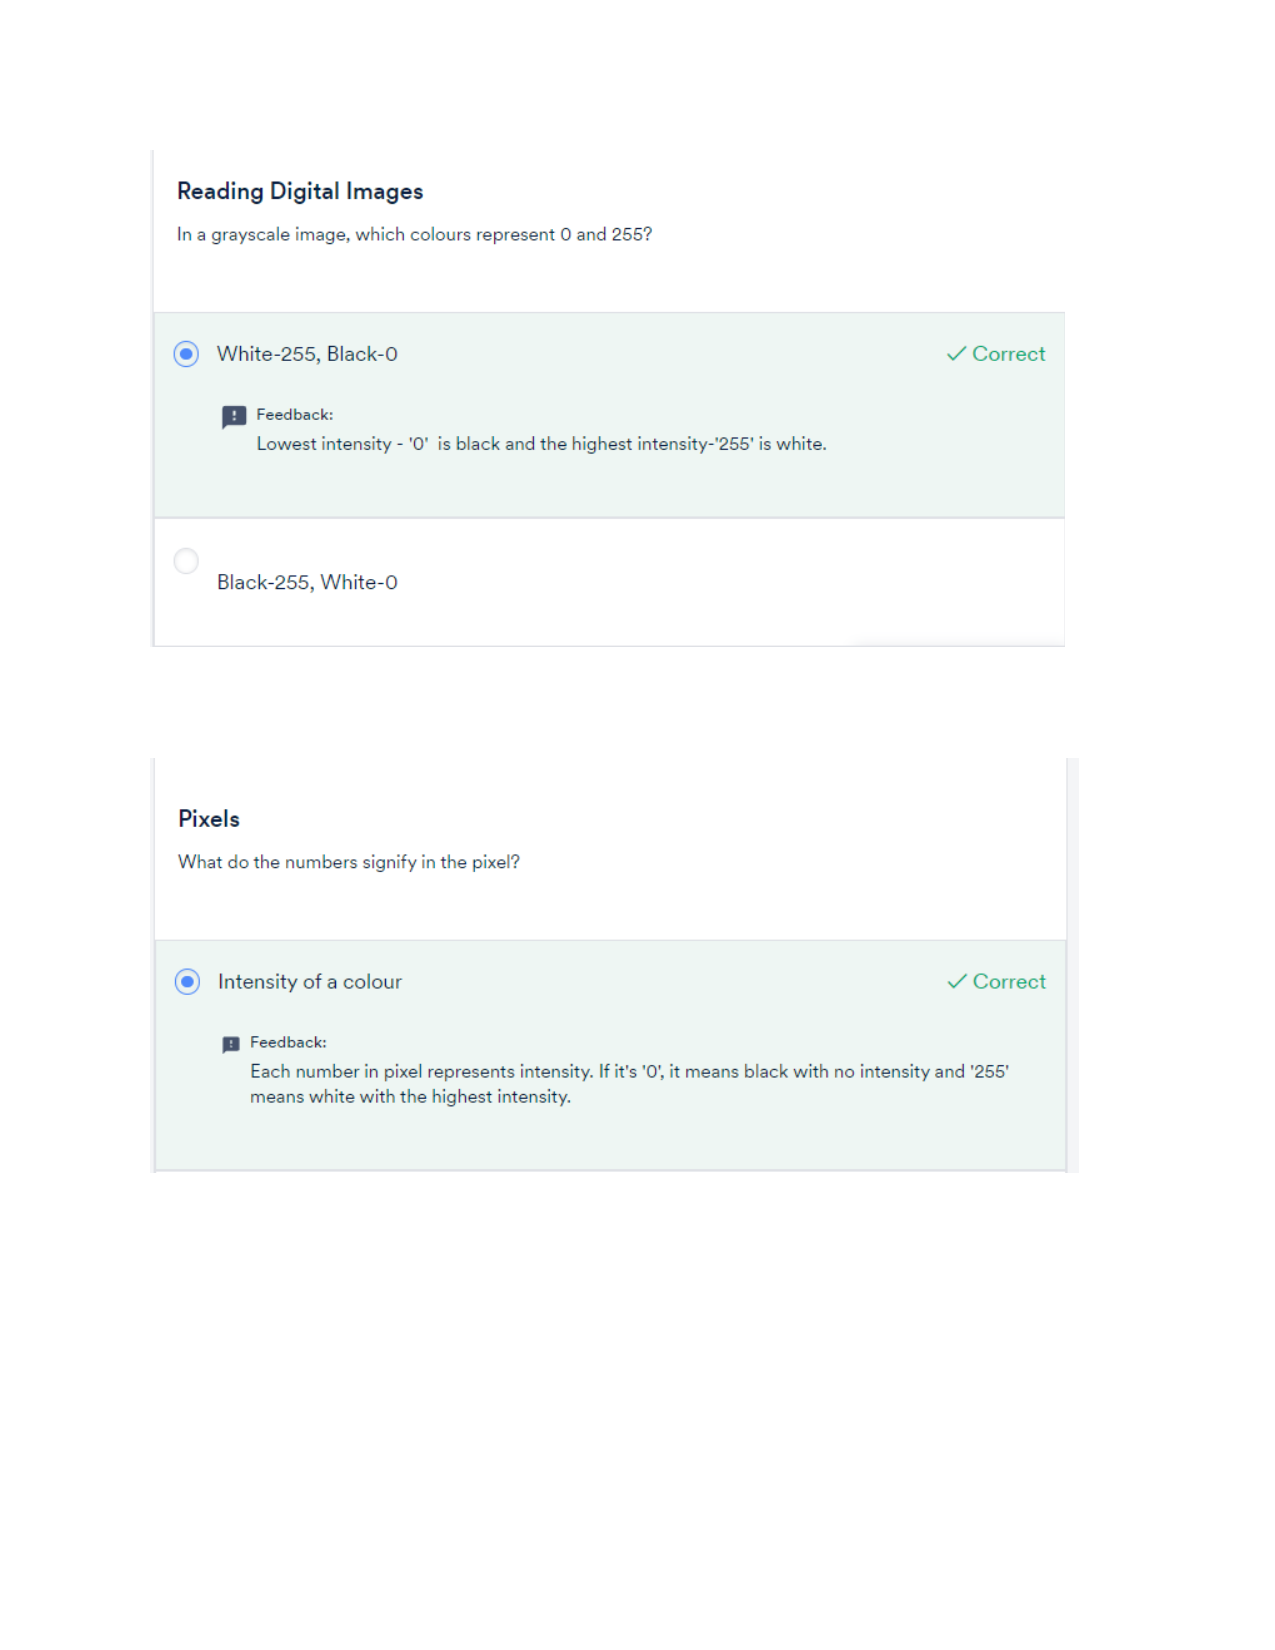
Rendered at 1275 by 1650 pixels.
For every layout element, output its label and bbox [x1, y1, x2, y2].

picture [150, 150, 1065, 647]
picture [150, 758, 1079, 1173]
